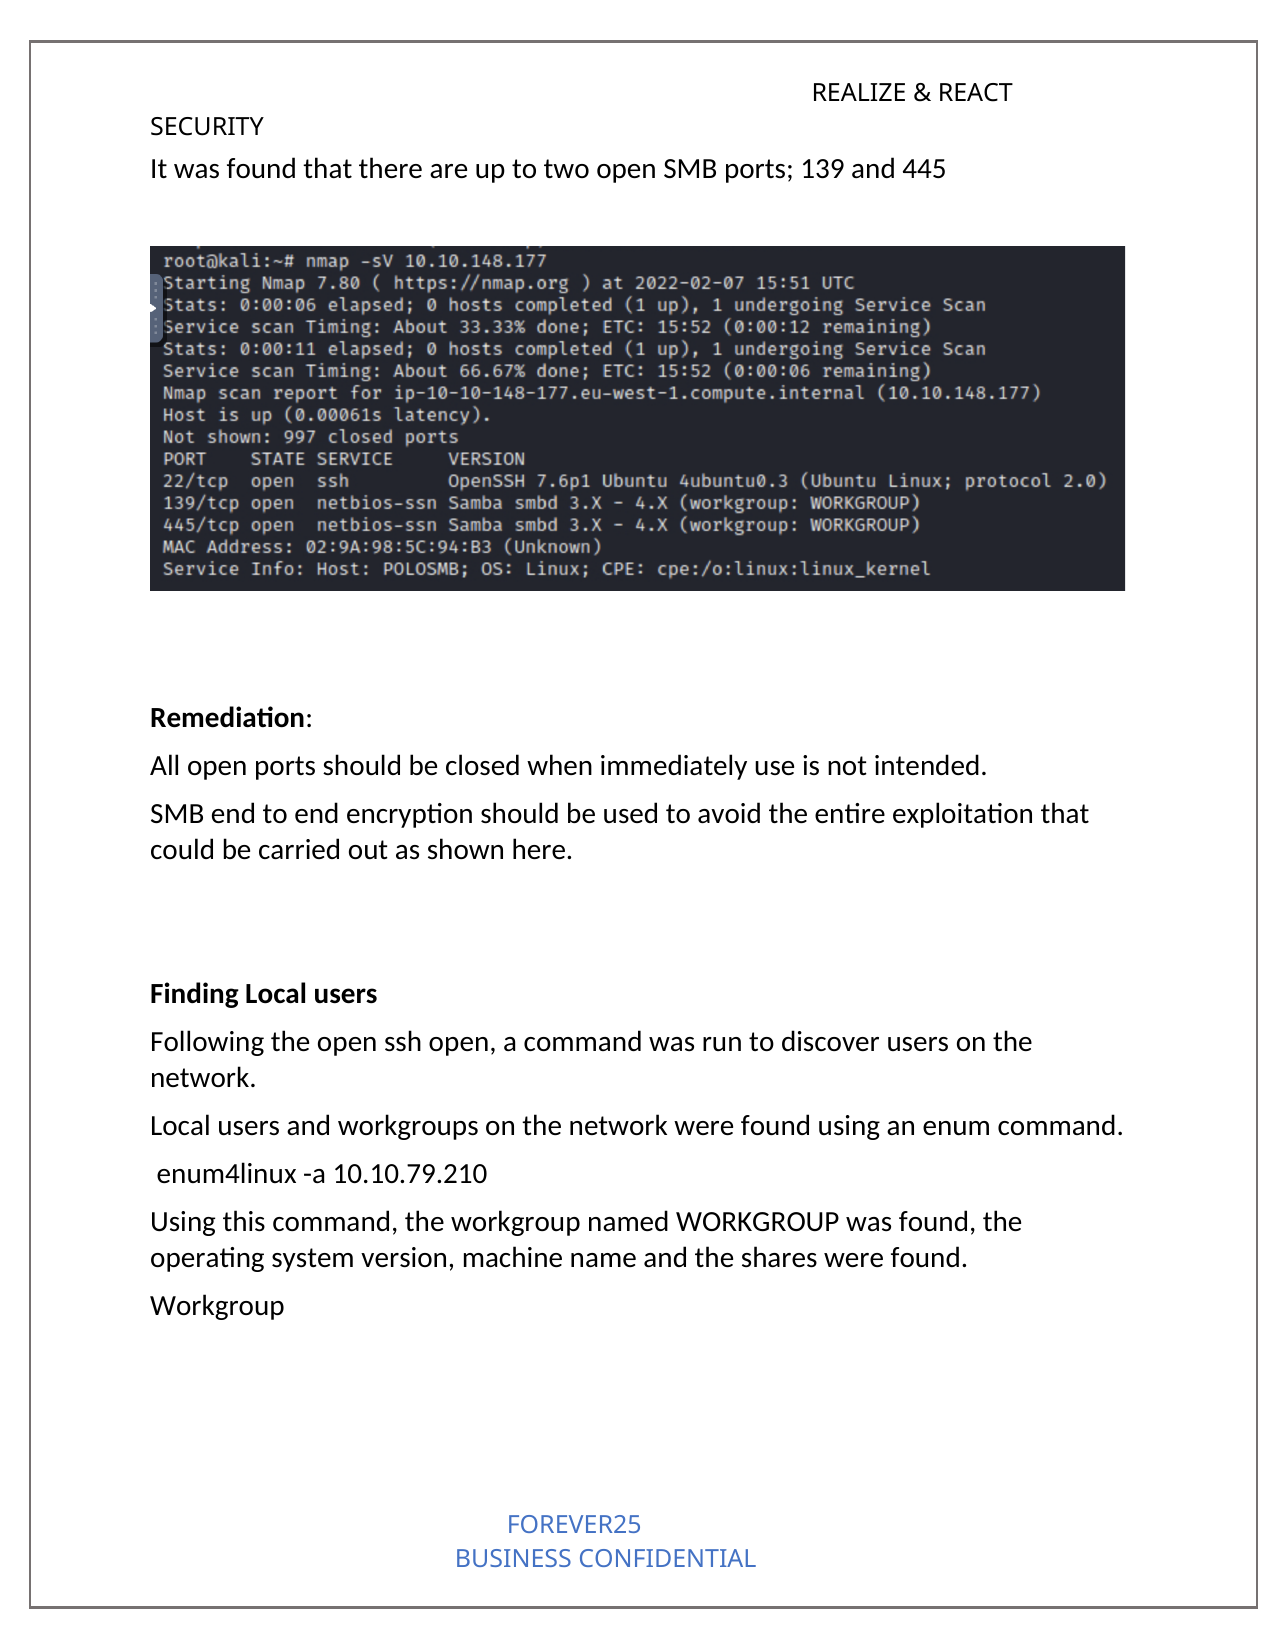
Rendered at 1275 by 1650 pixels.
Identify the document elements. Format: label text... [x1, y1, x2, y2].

text All open ports should be closed when immediately use is not intended. [150, 747, 1125, 783]
text Local users and workgroups on the network were found using an enum command. [150, 1107, 1125, 1143]
text Workgroup [150, 1287, 1125, 1323]
text enum4linux -a 10.10.79.210 [150, 1155, 1125, 1191]
picture [150, 246, 1125, 591]
text Remediation: [150, 699, 1125, 735]
text Using this command, the workgroup named WORKGROUP was found, the operating system version, machine name and the shares were found. [150, 1203, 1125, 1275]
text SMB end to end encryption should be used to avoid the entire exploitation that could be carried out as shown here. [150, 795, 1125, 867]
text Following the open ssh open, a command was run to discover users on the network. [150, 1023, 1125, 1095]
text Finding Local users [150, 975, 1125, 1011]
text It was found that there are up to two open SMB ports; 139 and 445 [150, 150, 1125, 186]
